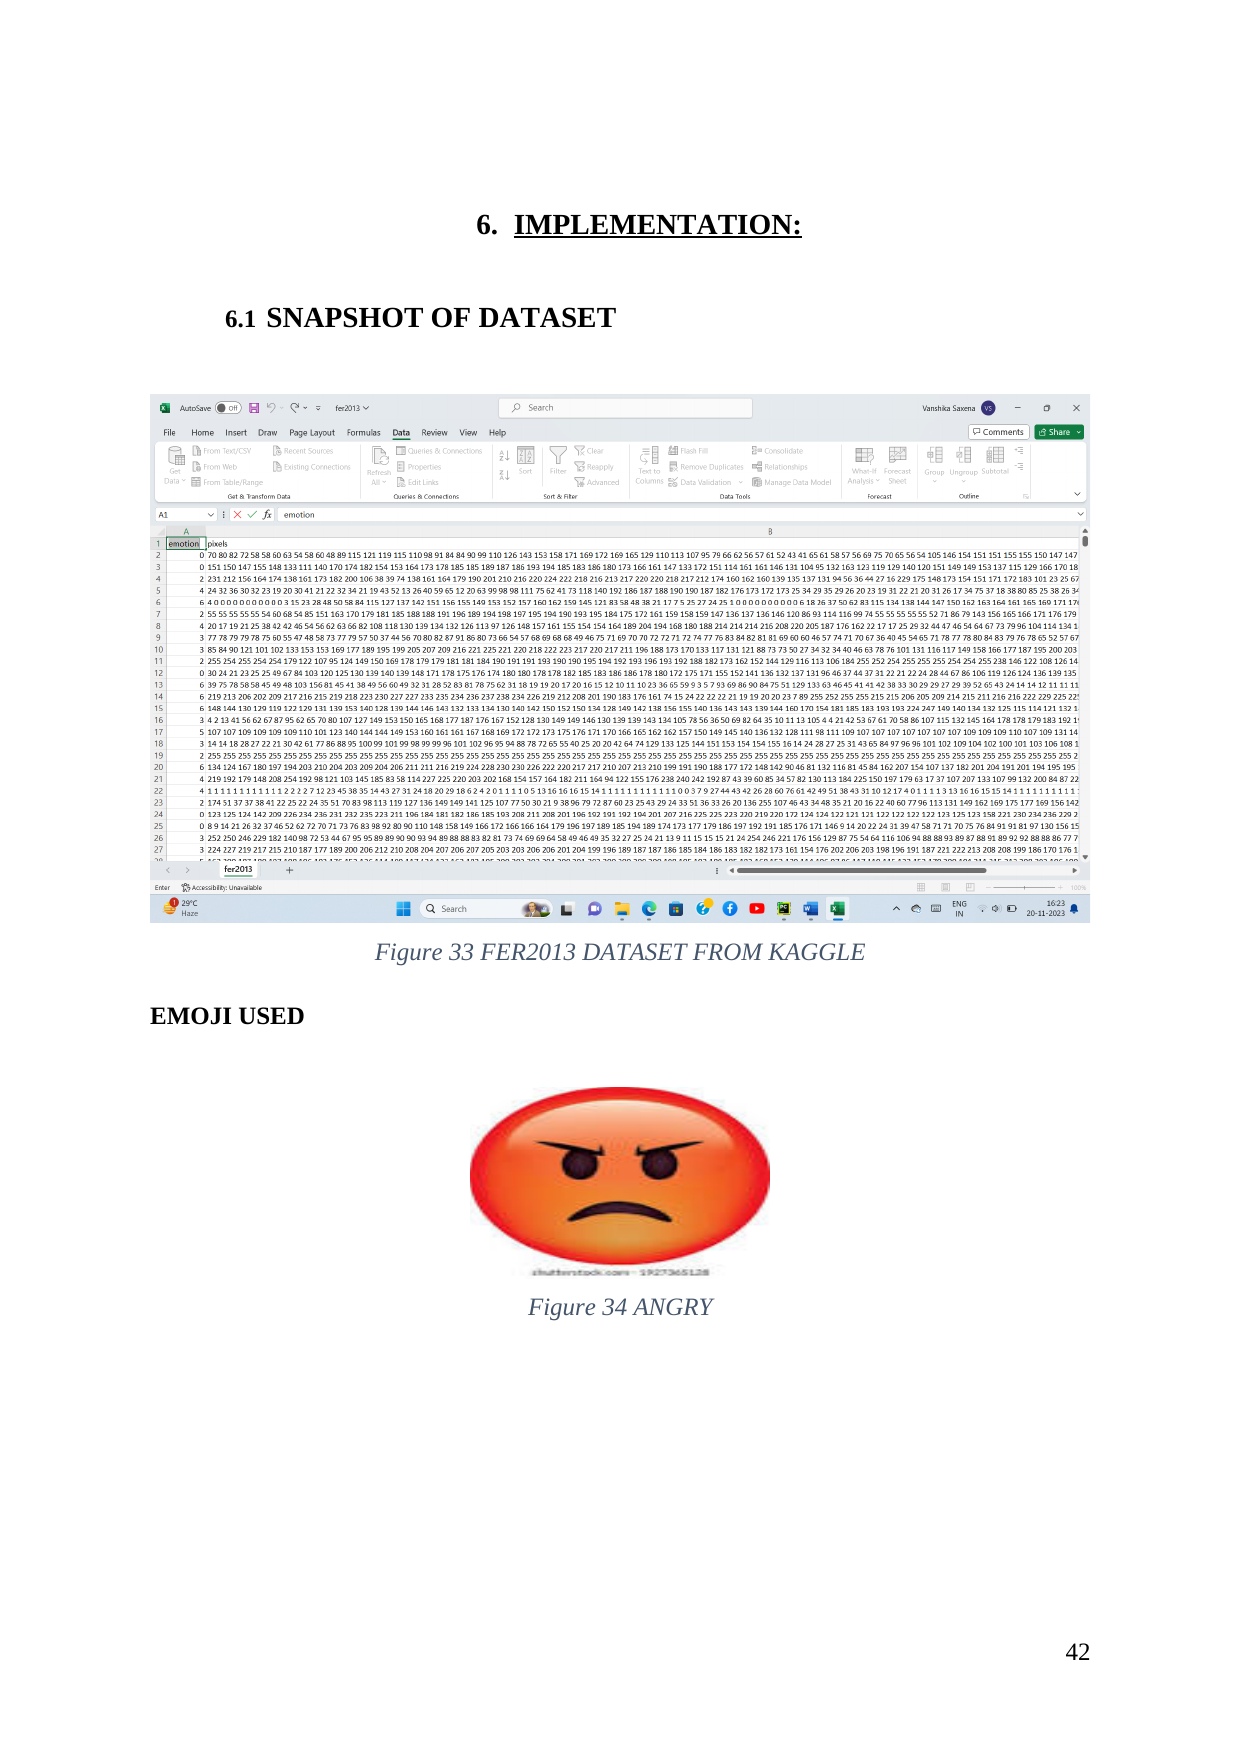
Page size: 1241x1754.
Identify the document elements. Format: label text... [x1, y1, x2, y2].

picture [470, 1087, 770, 1279]
text Figure 34 ANGRY [150, 1292, 1090, 1321]
list SNAPSHOT OF DATASET [225, 301, 1090, 334]
list IMPLEMENTATION: [187, 207, 1090, 241]
picture [150, 394, 1091, 923]
text EMOJI USED [150, 1001, 1090, 1030]
text Figure 33 FER2013 DATASET FROM KAGGLE [150, 937, 1090, 966]
